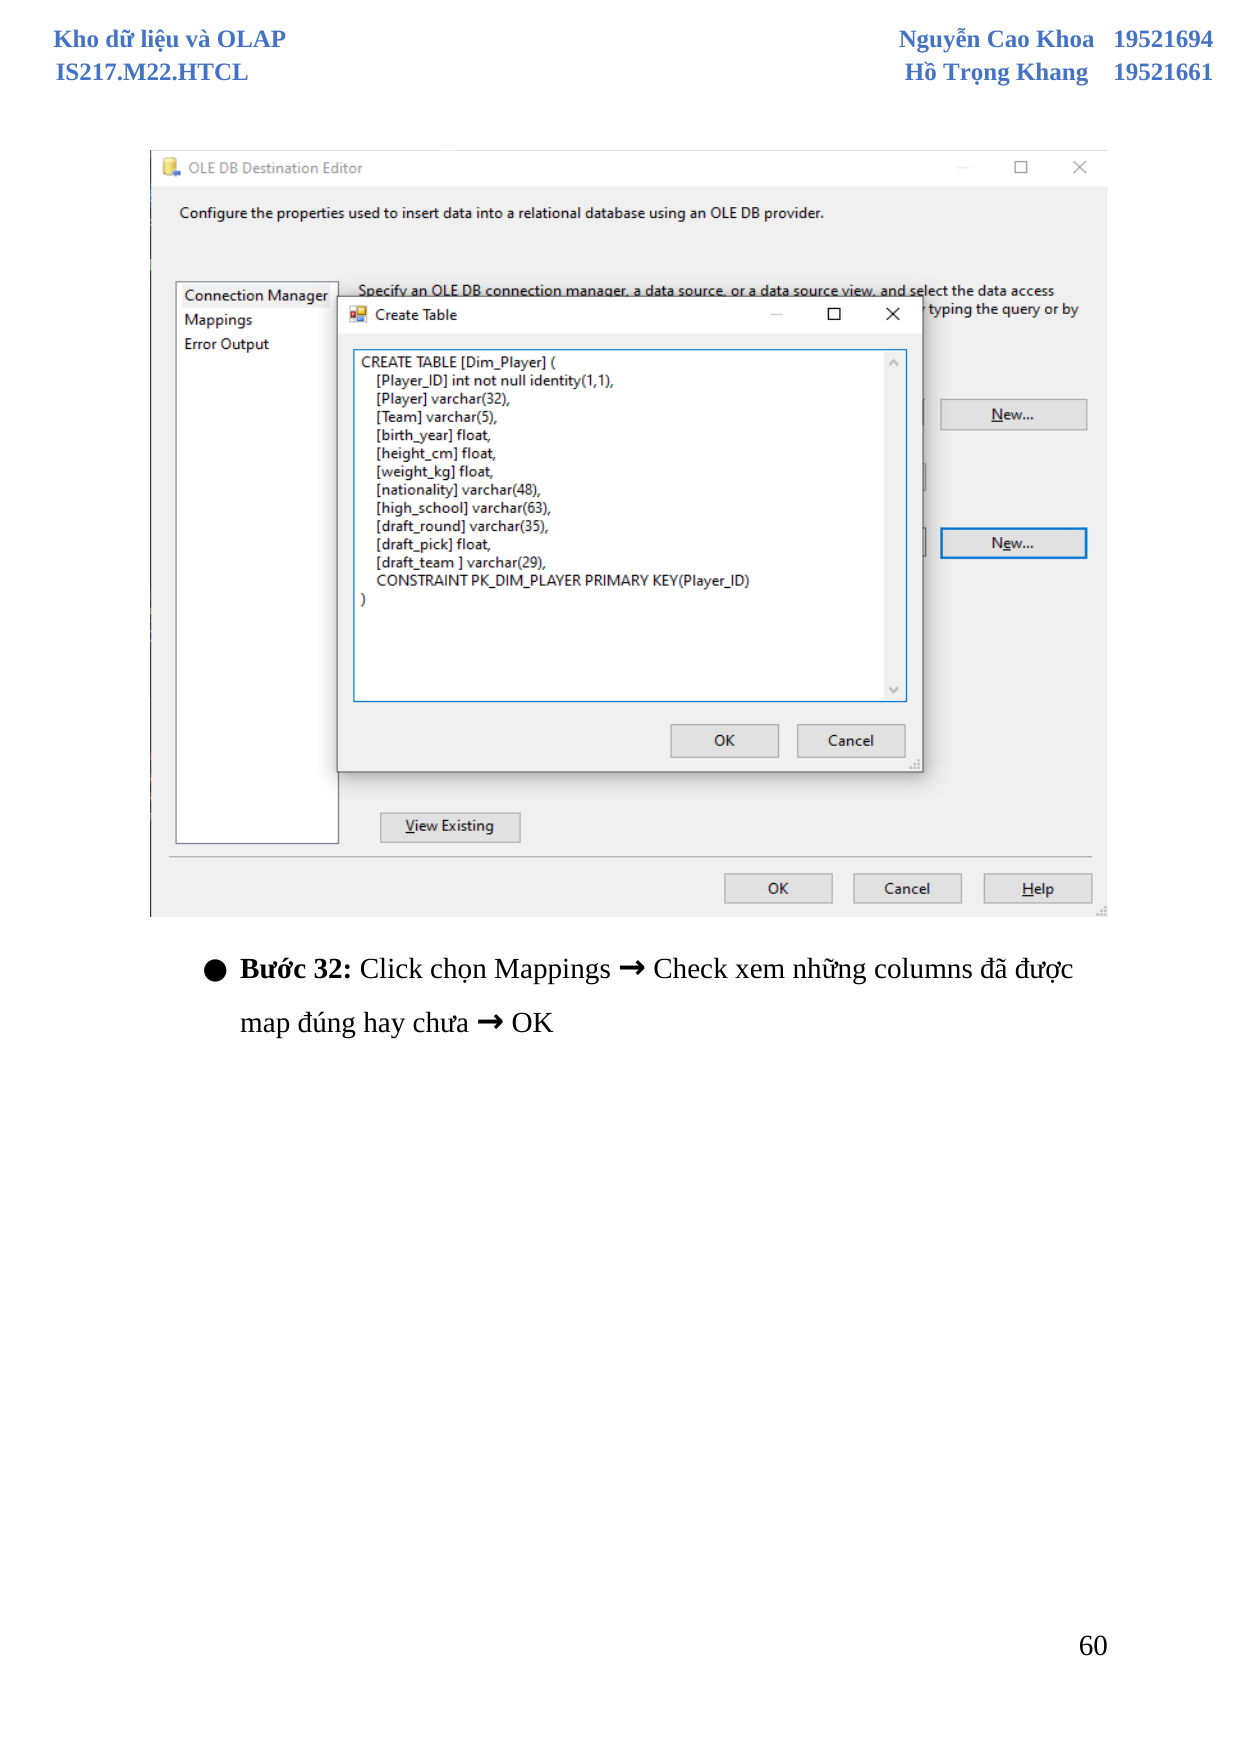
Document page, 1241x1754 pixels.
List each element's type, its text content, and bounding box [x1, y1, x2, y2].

picture [150, 150, 1108, 917]
list Bước 32: Click chọn Mappings Check xem những columns đã được map đúng hay chưa OK [202, 935, 1107, 1042]
